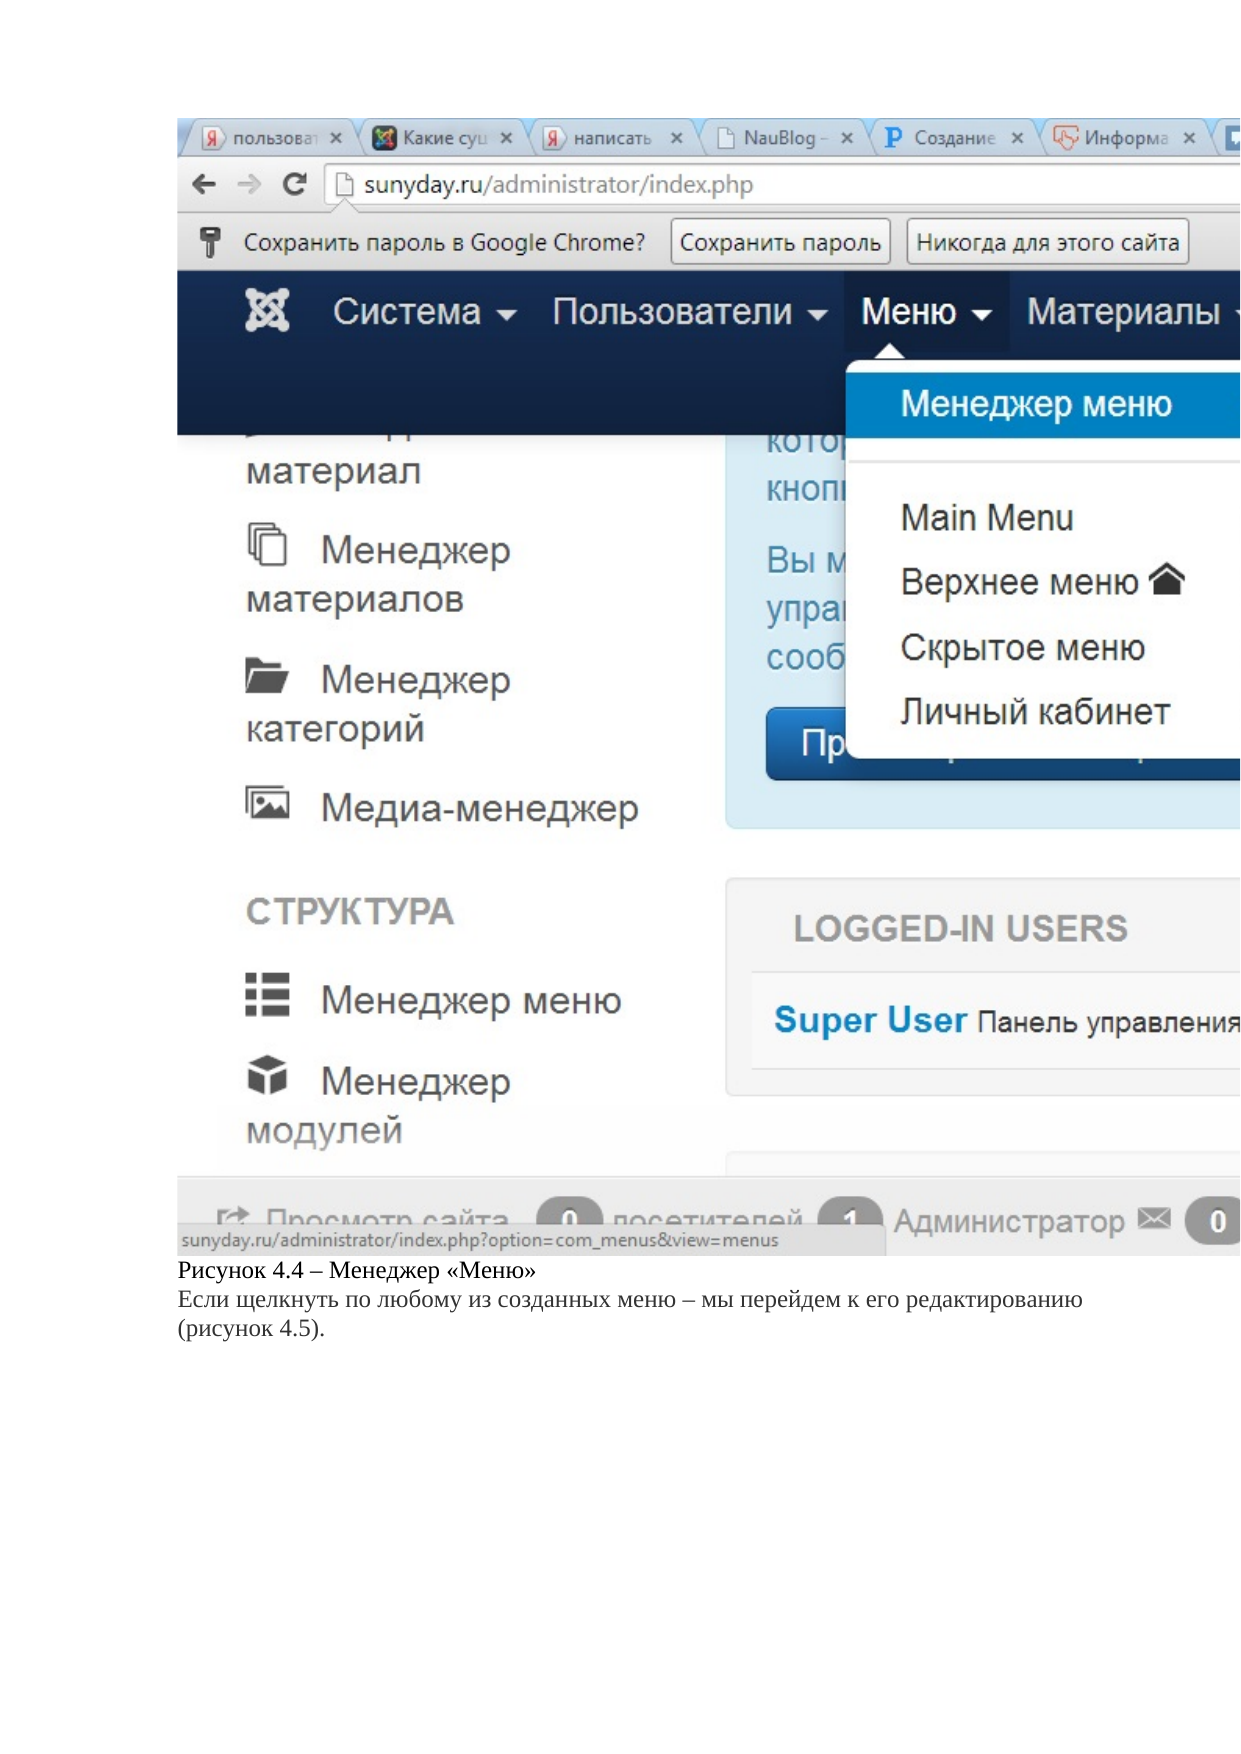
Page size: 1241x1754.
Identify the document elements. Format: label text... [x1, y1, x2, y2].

text Если щелкнуть по любому из созданных меню – мы перейдем к его редактированию (рисунок 4.5). [177, 1284, 1152, 1342]
text Рисунок 4.4 – Менеджер «Меню» [177, 1256, 1152, 1284]
picture [177, 118, 1241, 1256]
picture [1084, 395, 1174, 417]
picture [902, 388, 1076, 424]
